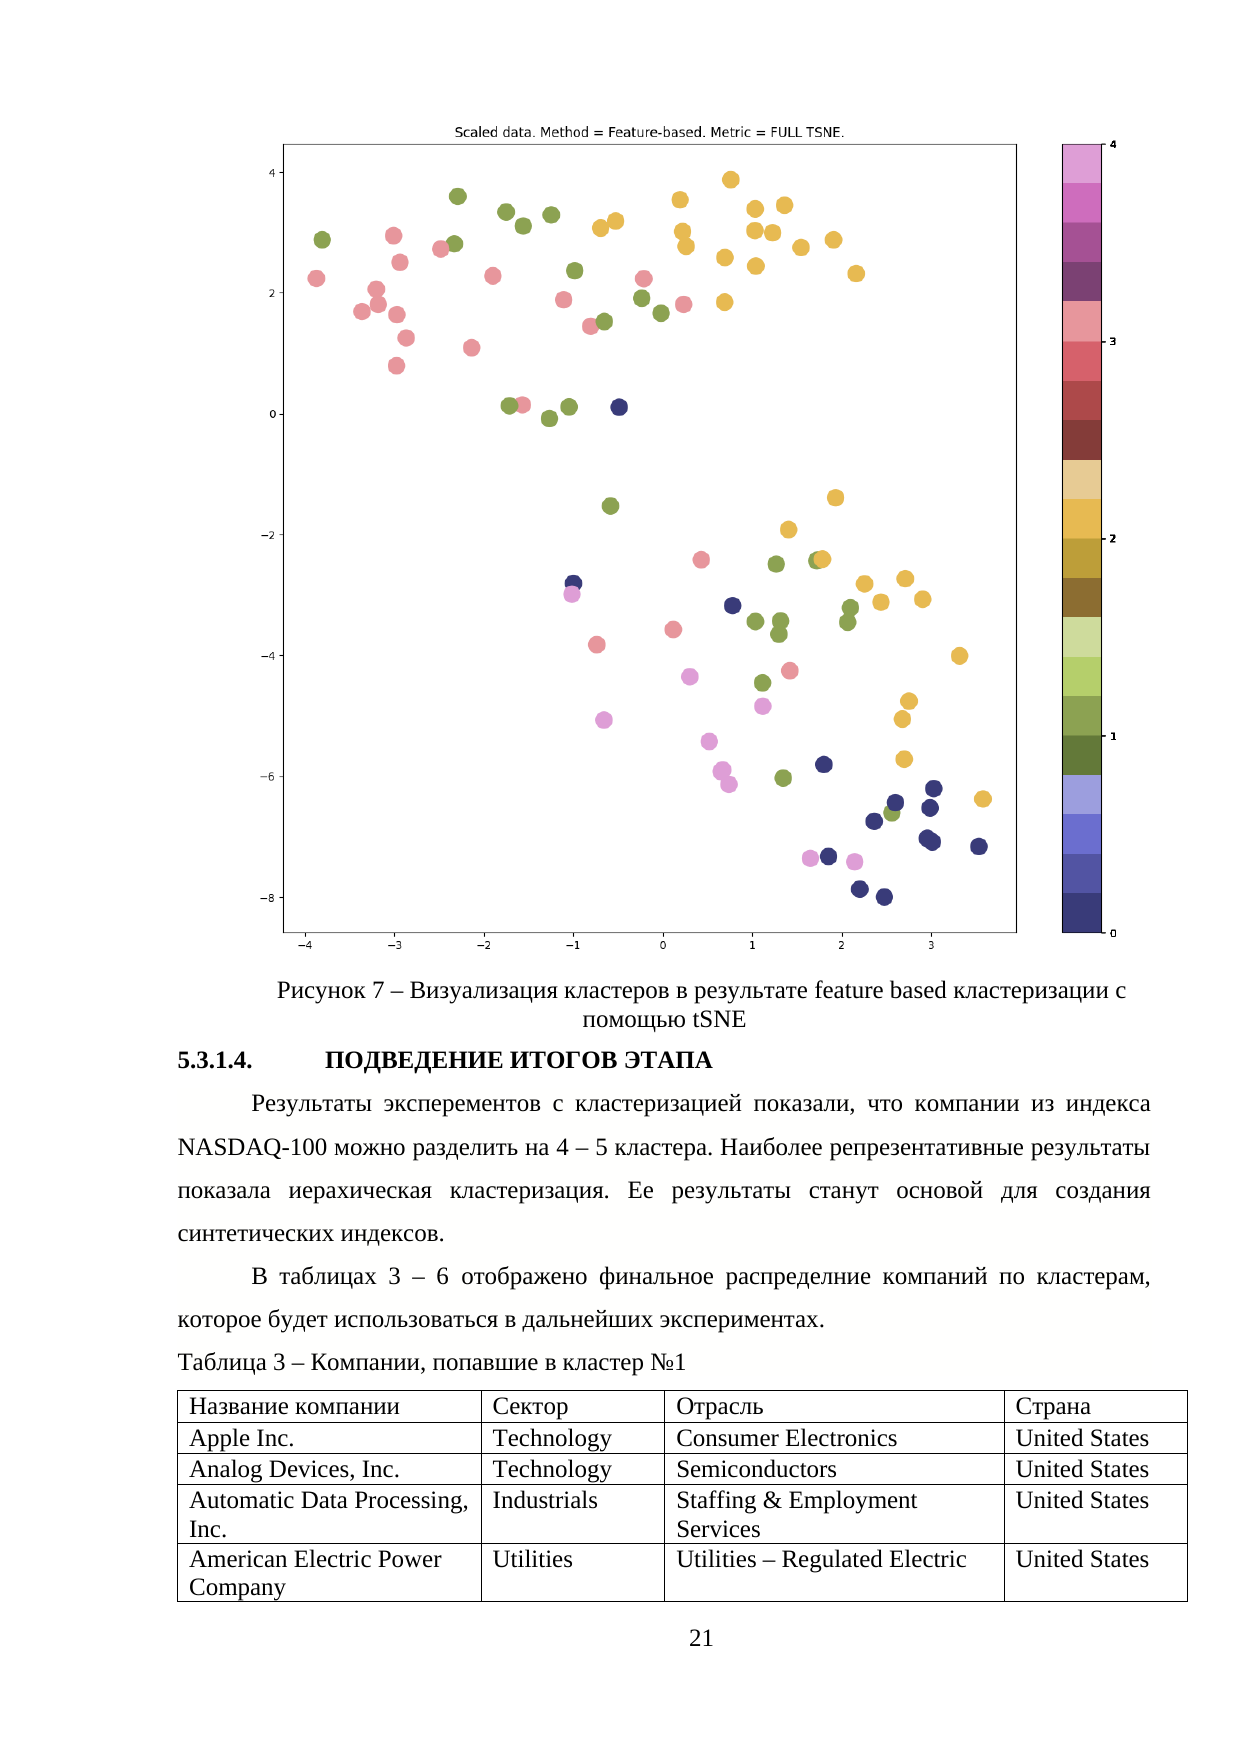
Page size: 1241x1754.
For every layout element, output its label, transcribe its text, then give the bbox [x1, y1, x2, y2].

text Результаты эксперементов с кластеризацией показали, что компании из индекса NASDAQ-100 можно разделить на 4 – 5 кластера. Наиболее репрезентативные результаты показала иерахическая кластеризация. Ее результаты станут основой для создания синтетических индексов. [177, 1088, 1152, 1247]
table_cell Technology [482, 1423, 664, 1453]
text В таблицах 3 – 6 отображено финальное распределние компаний по кластерам, которое будет использоваться в дальнейших экспериментах. [177, 1261, 1152, 1333]
table_cell Utilities [482, 1544, 664, 1601]
table_cell United States [1005, 1544, 1187, 1601]
table_header Сектор [482, 1391, 664, 1422]
text Таблица 3 – Компании, попавшие в кластер №1 [177, 1347, 1152, 1376]
table_cell United States [1005, 1485, 1187, 1543]
table_cell Consumer Electronics [665, 1423, 1004, 1453]
table_cell Apple Inc. [178, 1423, 481, 1453]
table_cell United States [1005, 1423, 1187, 1453]
table_header Название компании [178, 1391, 481, 1422]
table_cell Semiconductors [665, 1454, 1004, 1484]
table_cell American Electric Power Company [178, 1544, 481, 1601]
table_header Страна [1005, 1391, 1187, 1422]
table_header Отрасль [665, 1391, 1004, 1422]
table_cell Technology [482, 1454, 664, 1484]
subtitle ПОДВЕДЕНИЕ ИТОГОВ ЭТАПА [177, 1045, 1152, 1074]
picture [251, 118, 1123, 959]
table_cell Industrials [482, 1485, 664, 1543]
table_cell Analog Devices, Inc. [178, 1454, 481, 1484]
table_cell Automatic Data Processing, Inc. [178, 1485, 481, 1543]
text Рисунок 7 – Визуализация кластеров в результате feature based кластеризации с помощью tSNE [177, 975, 1152, 1033]
table_cell Utilities – Regulated Electric [665, 1544, 1004, 1601]
table_cell United States [1005, 1454, 1187, 1484]
table_cell Staffing & Employment Services [665, 1485, 1004, 1543]
